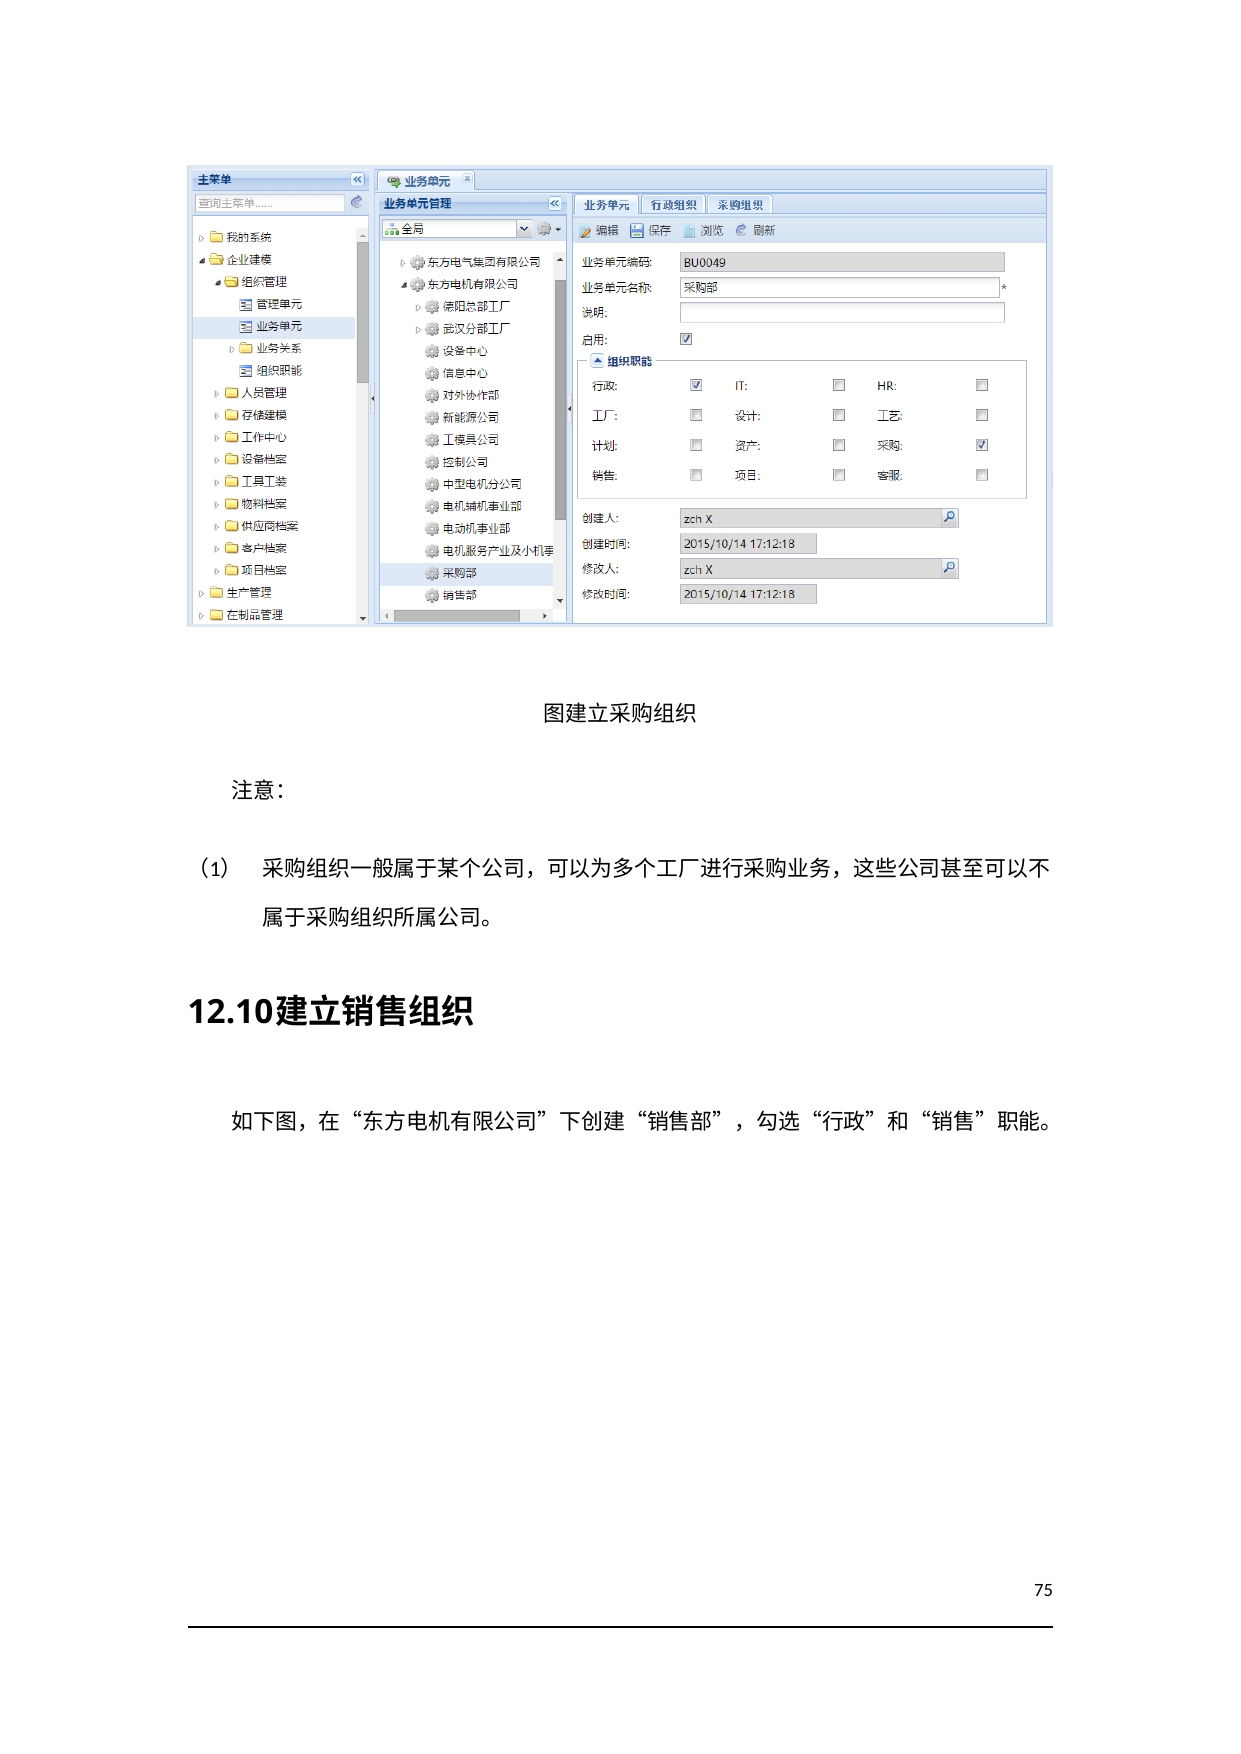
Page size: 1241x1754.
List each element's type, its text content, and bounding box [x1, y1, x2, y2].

text 注意： [231, 773, 1053, 805]
text 如下图，在“东方电机有限公司”下创建“销售部”，勾选“行政”和“销售”职能。 [187, 1104, 1053, 1136]
picture [187, 165, 1053, 627]
subtitle 建立销售组织 [187, 977, 1053, 1042]
list 采购组织一般属于某个公司，可以为多个工厂进行采购业务，这些公司甚至可以不属于采购组织所属公司。 [187, 850, 1053, 932]
text 图建立采购组织 [187, 695, 1053, 728]
